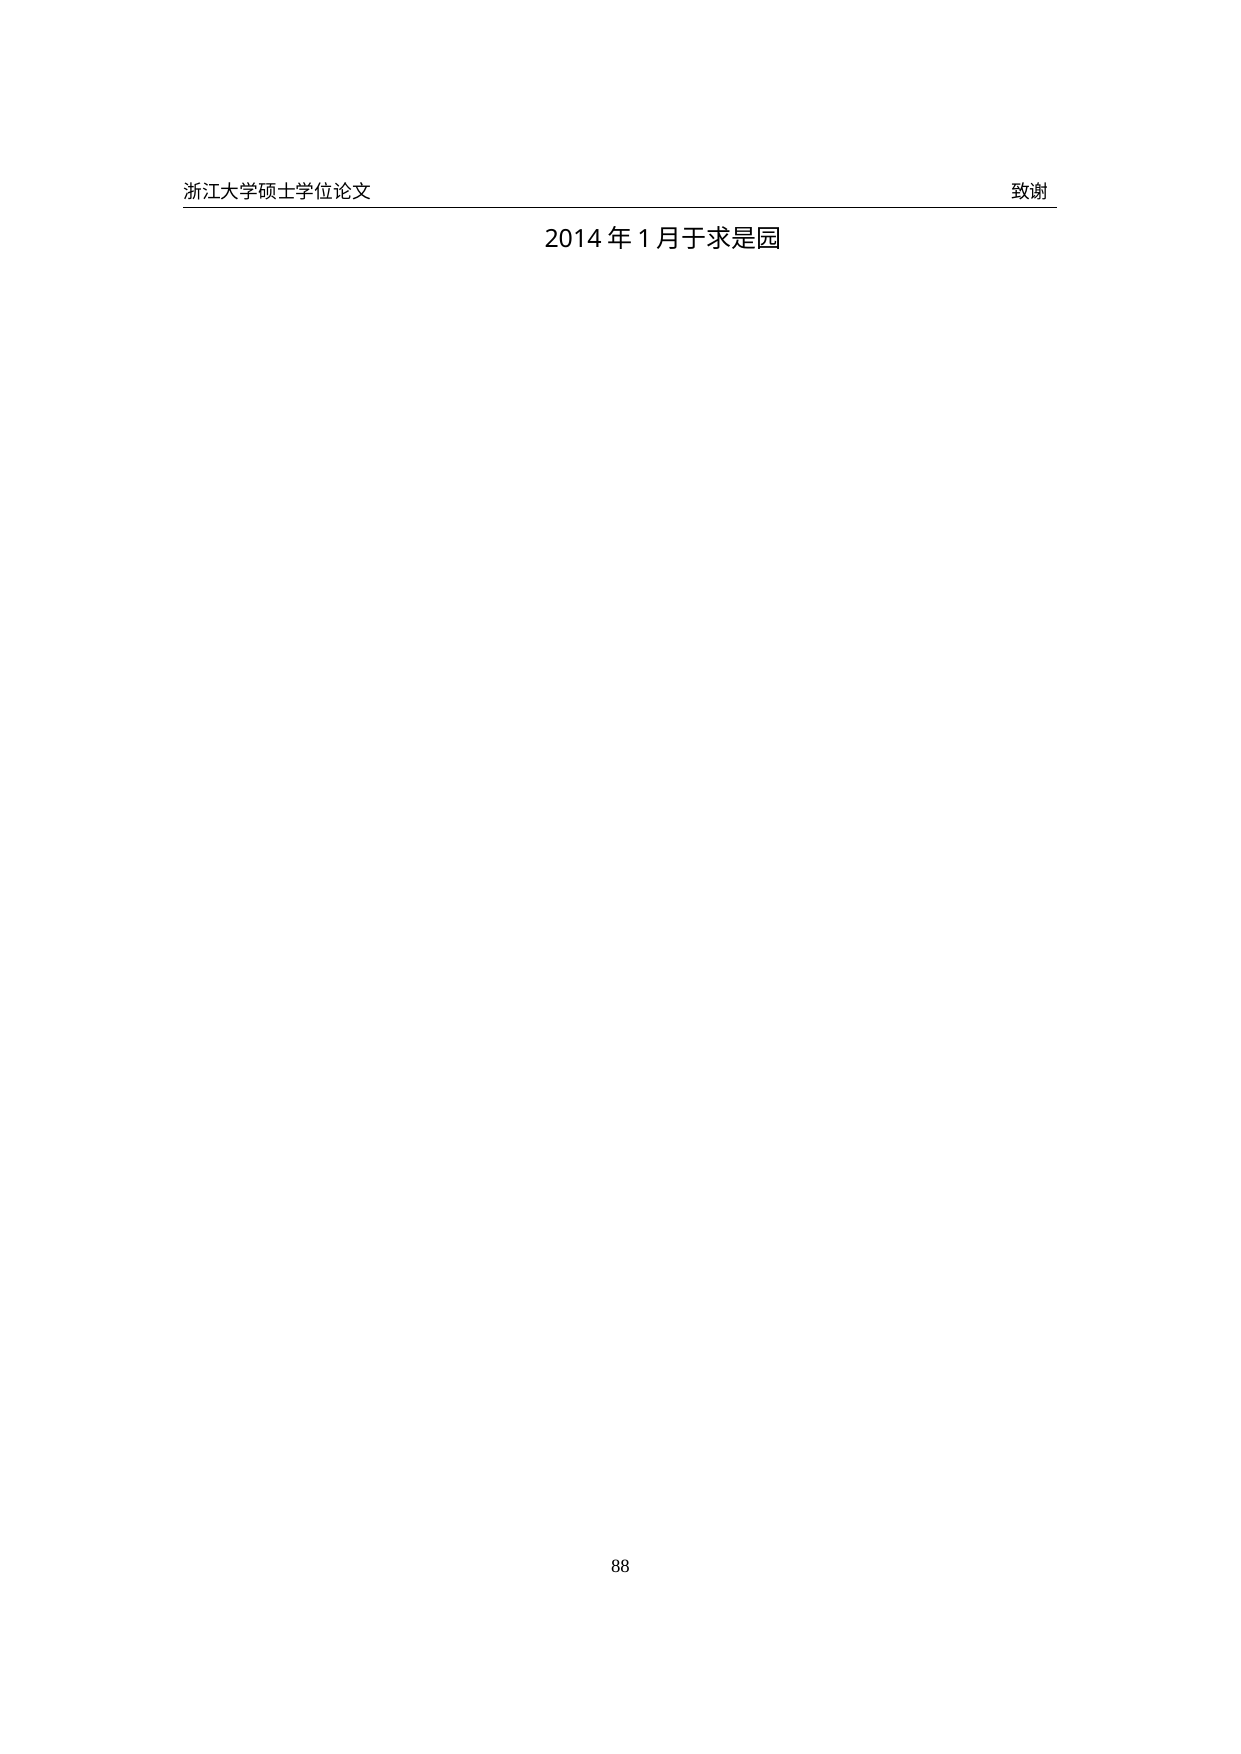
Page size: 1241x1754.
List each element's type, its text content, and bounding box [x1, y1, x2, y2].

text 2014年1月于求是园 [183, 218, 1057, 255]
